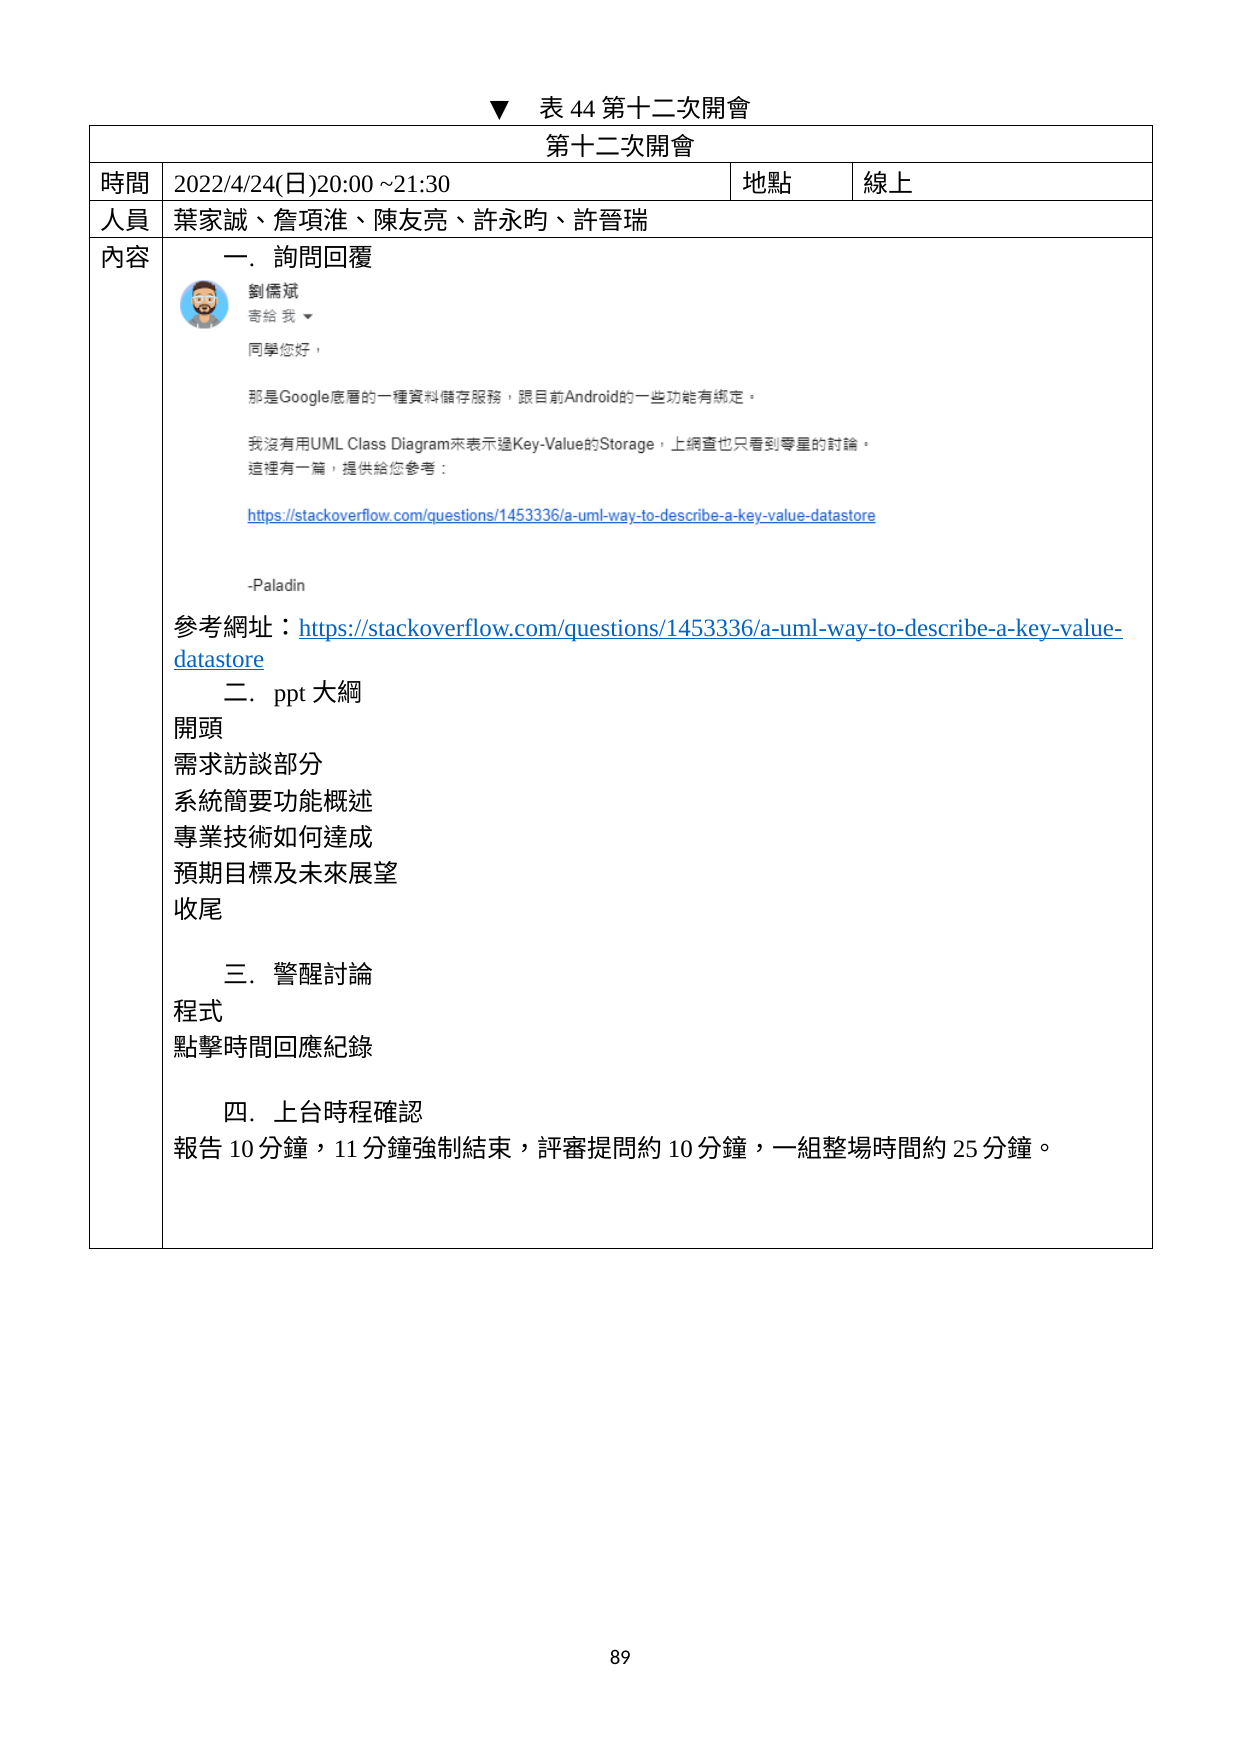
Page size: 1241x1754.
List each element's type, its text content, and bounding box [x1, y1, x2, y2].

table_cell 人員 [90, 201, 162, 237]
picture [173, 274, 889, 608]
table_cell 地點 [731, 163, 852, 199]
table_cell 葉家誠、詹項淮、陳友亮、許永昀、許晉瑞 [163, 201, 1152, 237]
table_cell 時間 [90, 163, 162, 199]
table_cell 詢問回覆 參考網址：https://stackoverflow.com/questions/1453336/a-uml-way-to-describe-a-key-value-datastore ppt 大綱 開頭 需求訪談部分 系統簡要功能概述 專業技術如何達成 預期目標及未來展望 收尾 警醒討論 程式 點擊時間回應紀錄 上台時程確認 報告10分鐘，11分鐘強制結束，評審提問約10分鐘，一組整場時間約25分鐘。 [163, 238, 1152, 1248]
table_cell 線上 [853, 163, 1152, 199]
list 表 44 第十二次開會 [89, 89, 1152, 125]
table_cell 2022/4/24(日)20:00 ~21:30 [163, 163, 730, 199]
table_header 第十二次開會 [90, 126, 1152, 162]
table_cell 內容 [90, 238, 162, 1248]
